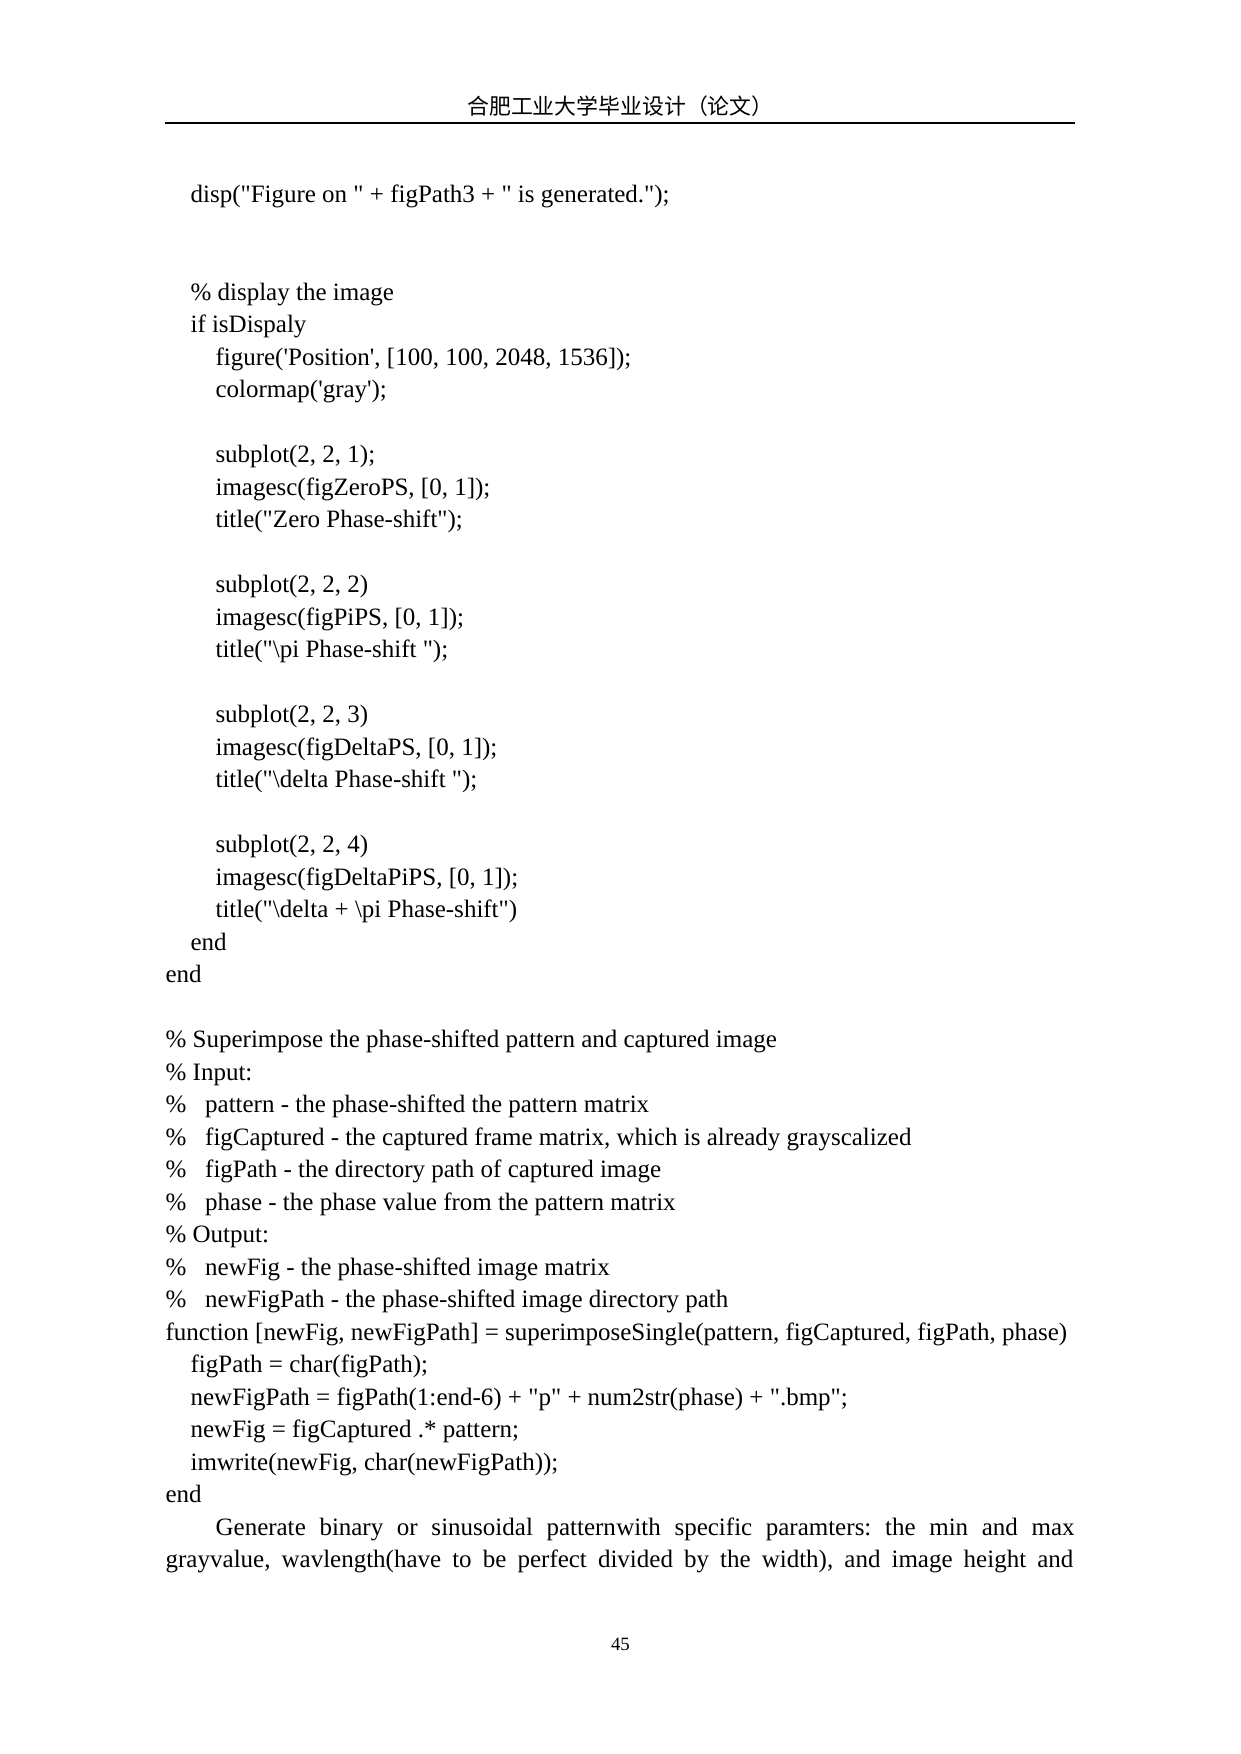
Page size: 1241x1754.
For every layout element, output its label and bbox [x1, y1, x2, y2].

text [165, 177, 1075, 1510]
text [165, 1510, 1075, 1575]
